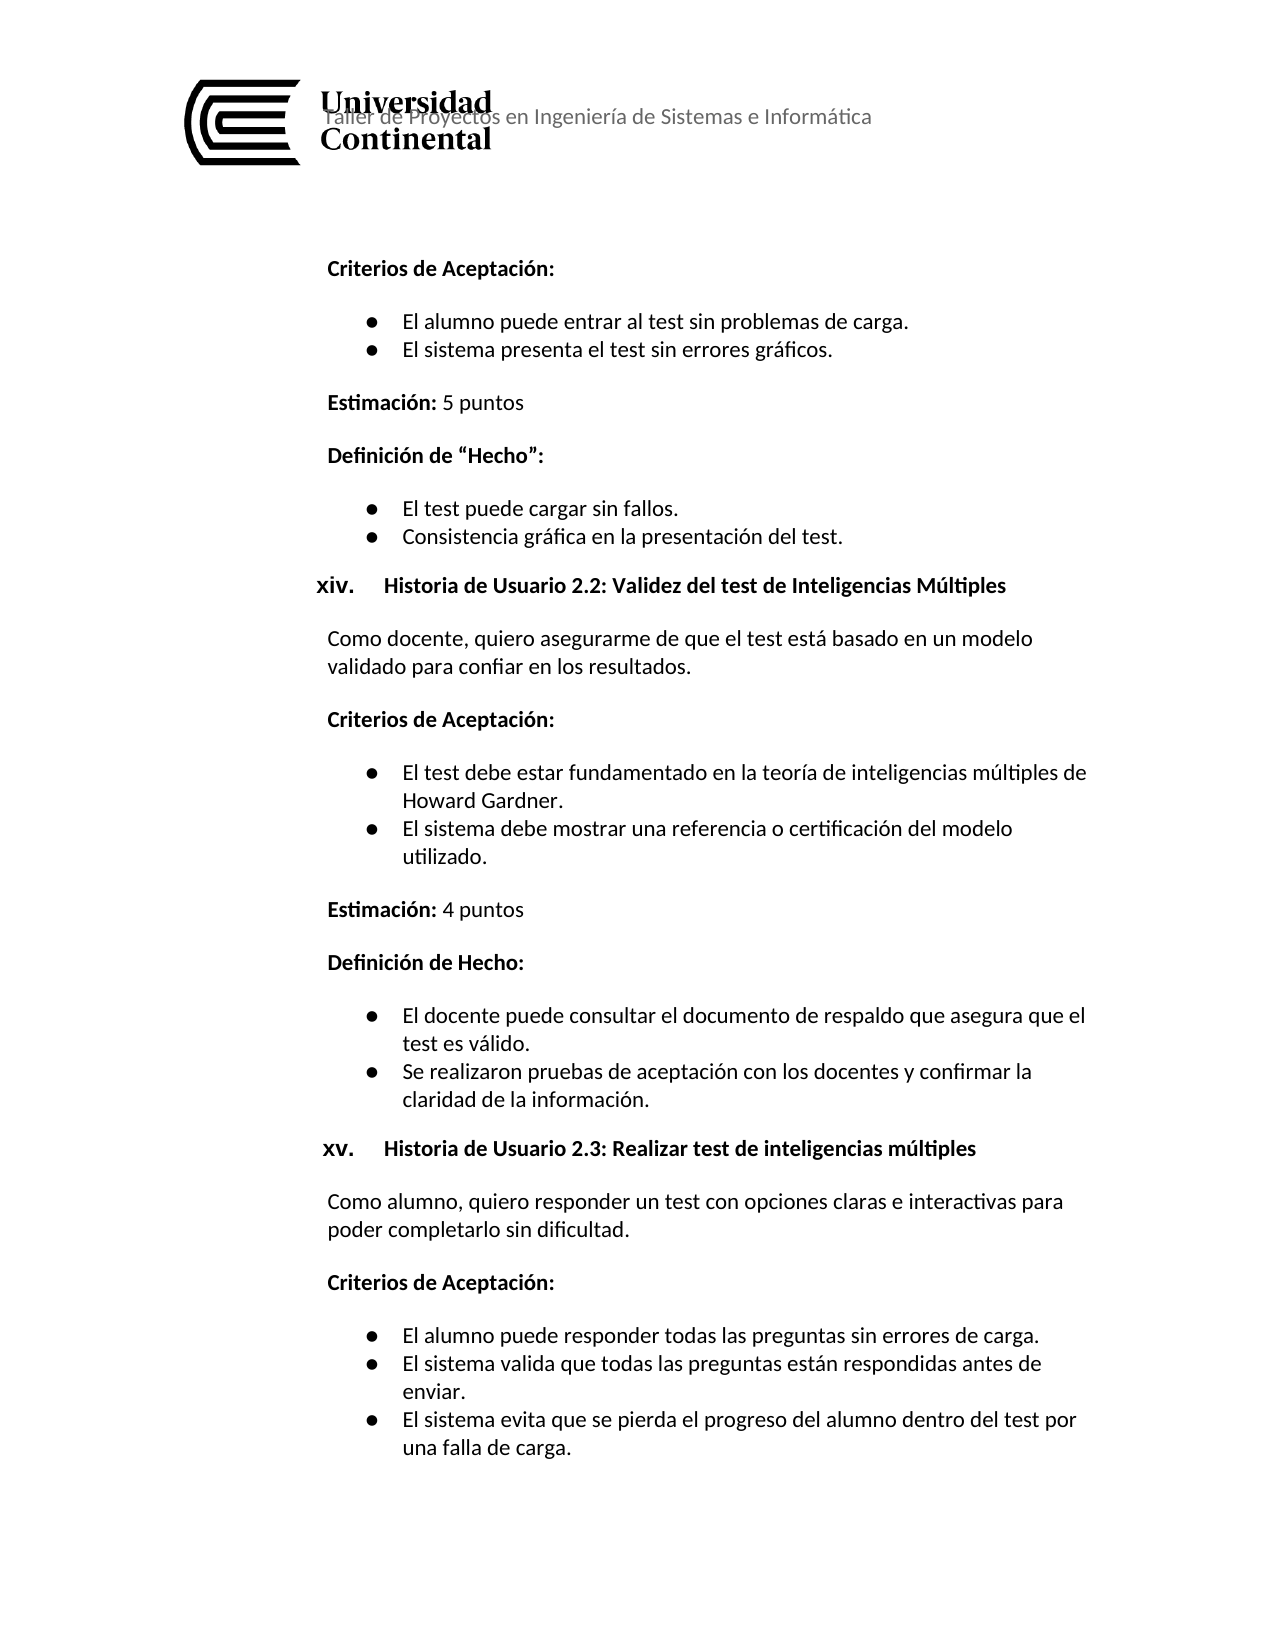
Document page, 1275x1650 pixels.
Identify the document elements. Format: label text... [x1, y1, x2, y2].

picture [180, 76, 496, 168]
list El test puede cargar sin fallos. [365, 494, 1098, 522]
list Se realizaron pruebas de aceptación con los docentes y confirmar la claridad de la información. [365, 1057, 1098, 1113]
list El sistema presenta el test sin errores gráficos. [365, 335, 1098, 363]
list El docente puede consultar el documento de respaldo que asegura que el test es válido. [365, 1001, 1098, 1057]
list El test debe estar fundamentado en la teoría de inteligencias múltiples de Howard Gardner. [365, 758, 1098, 814]
list Historia de Usuario 2.3: Realizar test de inteligencias múltiples [354, 1134, 1098, 1162]
text Como alumno, quiero responder un test con opciones claras e interactivas para poder completarlo sin dificultad. [327, 1187, 1098, 1243]
text Estimación: 4 puntos [327, 895, 1098, 923]
list El alumno puede entrar al test sin problemas de carga. [365, 307, 1098, 335]
list El sistema valida que todas las preguntas están respondidas antes de enviar. [365, 1349, 1098, 1405]
list Historia de Usuario 2.2: Validez del test de Inteligencias Múltiples [354, 571, 1098, 599]
text Definición de Hecho: [327, 948, 1098, 976]
text Como docente, quiero asegurarme de que el test está basado en un modelo validado para confiar en los resultados. [327, 624, 1098, 680]
list Consistencia gráfica en la presentación del test. [365, 522, 1098, 550]
text Criterios de Aceptación: [327, 705, 1098, 733]
text Estimación: 5 puntos [327, 388, 1098, 416]
list El sistema debe mostrar una referencia o certificación del modelo utilizado. [365, 814, 1098, 870]
text Definición de “Hecho”: [327, 441, 1098, 469]
text Criterios de Aceptación: [327, 1268, 1098, 1296]
text Criterios de Aceptación: [327, 254, 1098, 282]
list El sistema evita que se pierda el progreso del alumno dentro del test por una falla de carga. [365, 1405, 1098, 1461]
list El alumno puede responder todas las preguntas sin errores de carga. [365, 1321, 1098, 1349]
